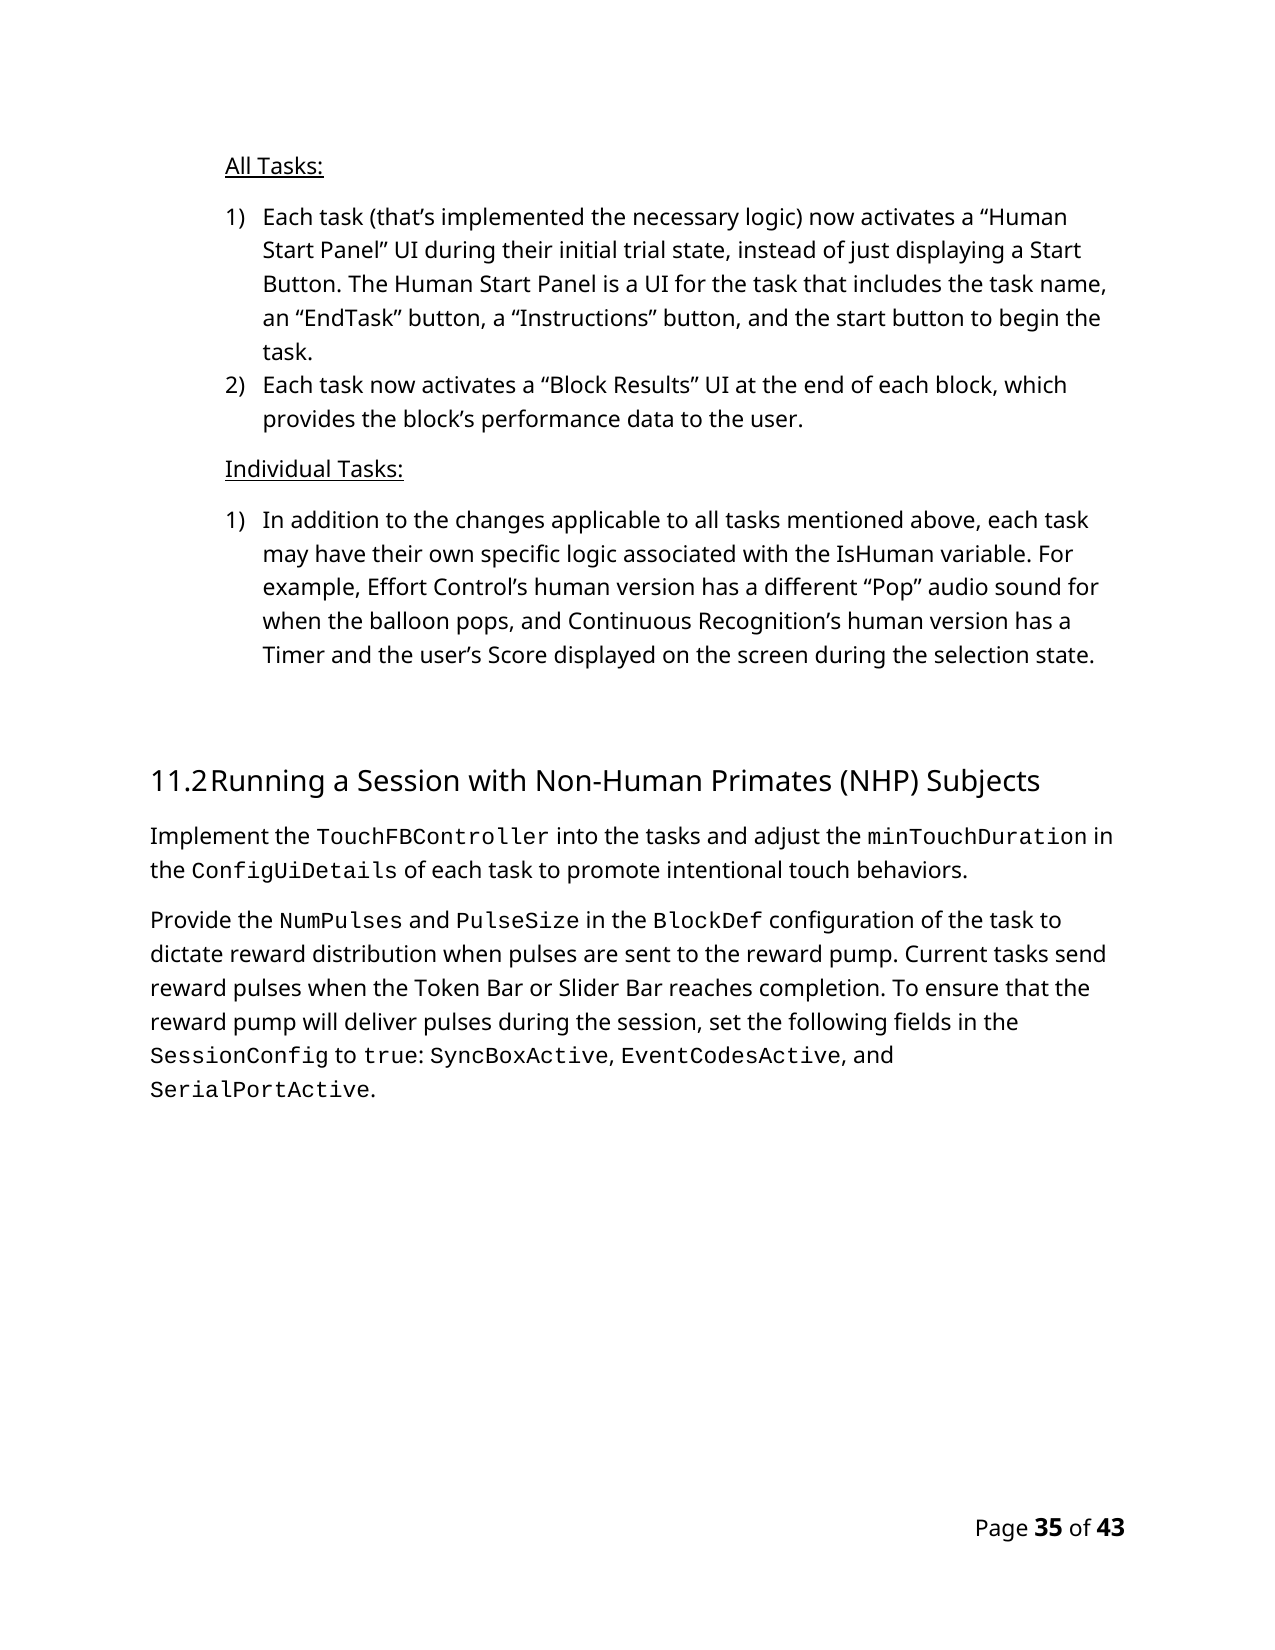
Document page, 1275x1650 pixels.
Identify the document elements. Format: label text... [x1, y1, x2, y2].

list In addition to the changes applicable to all tasks mentioned above, each task may have their own specific logic associated with the IsHuman variable. For example, Effort Control’s human version has a different “Pop” audio sound for when the balloon pops, and Continuous Recognition’s human version has a Timer and the user’s Score displayed on the screen during the selection state. [225, 504, 1125, 670]
subtitle Running a Session with Non-Human Primates (NHP) Subjects [150, 760, 1125, 800]
text All Tasks: [210, 150, 1125, 181]
text Provide the NumPulses and PulseSize in the BlockDef configuration of the task to dictate reward distribution when pulses are sent to the reward pump. Current tasks send reward pulses when the Token Bar or Slider Bar reaches completion. To ensure that the reward pump will deliver pulses during the session, set the following fields in the SessionConfig to true: SyncBoxActive, EventCodesActive, and SerialPortActive. [150, 904, 1125, 1104]
list Each task now activates a “Block Results” UI at the end of each block, which provides the block’s performance data to the user. [225, 369, 1125, 434]
list Each task (that’s implemented the necessary logic) now activates a “Human Start Panel” UI during their initial trial state, instead of just displaying a Start Button. The Human Start Panel is a UI for the task that includes the task name, an “EndTask” button, a “Instructions” button, and the start button to begin the task. [225, 200, 1125, 367]
text Individual Tasks: [225, 453, 1125, 484]
text Implement the TouchFBController into the tasks and adjust the minTouchDuration in the ConfigUiDetails of each task to promote intentional touch behaviors. [150, 820, 1125, 885]
